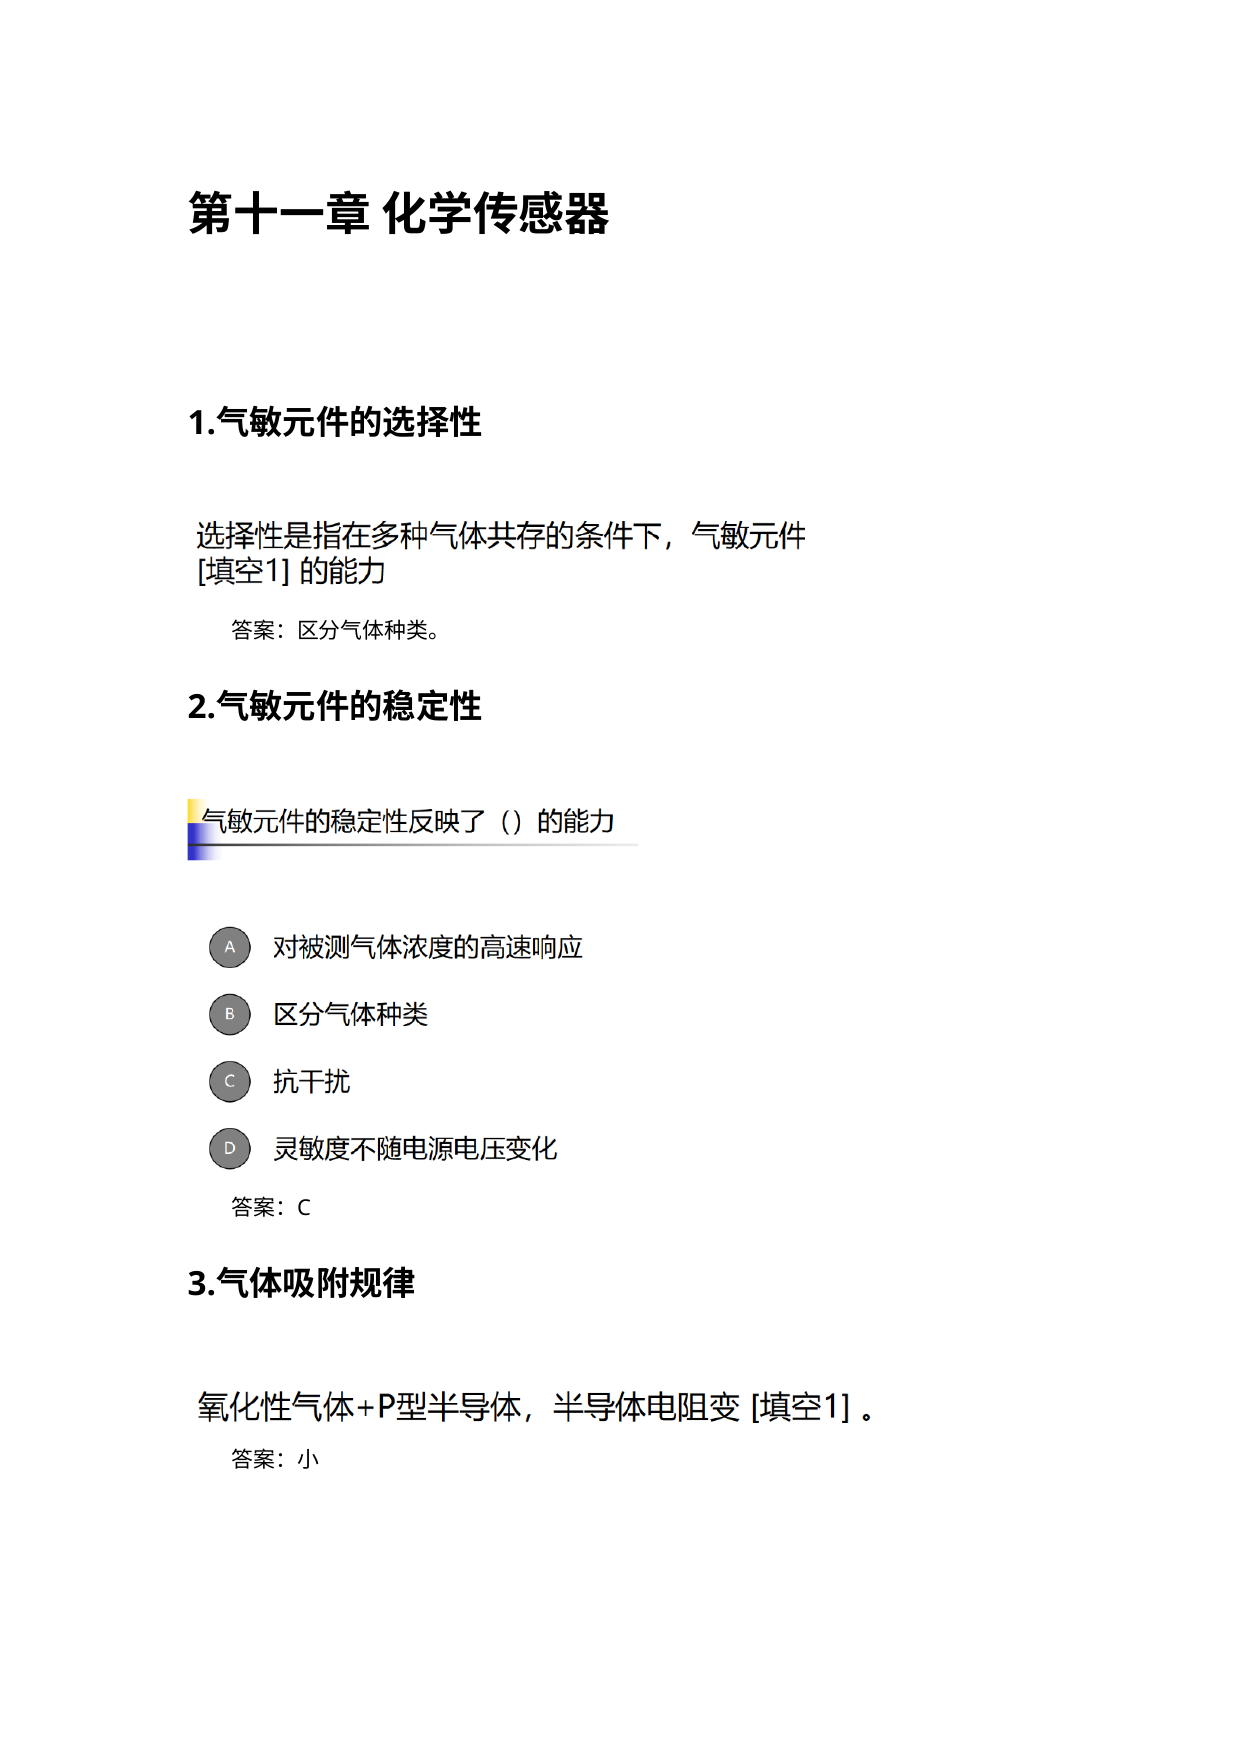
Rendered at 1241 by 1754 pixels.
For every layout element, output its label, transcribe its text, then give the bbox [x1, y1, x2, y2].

text 答案：小 [187, 1441, 1053, 1474]
picture [187, 1376, 878, 1431]
subtitle 1.气敏元件的选择性 [187, 387, 1053, 452]
subtitle 3.气体吸附规律 [187, 1249, 1053, 1314]
text 答案：区分气体种类。 [187, 612, 1053, 645]
subtitle 2.气敏元件的稳定性 [187, 672, 1053, 737]
picture [187, 514, 805, 595]
text 答案：C [187, 1189, 1053, 1222]
subtitle 第十一章 化学传感器 [187, 162, 1053, 259]
picture [187, 799, 639, 1184]
